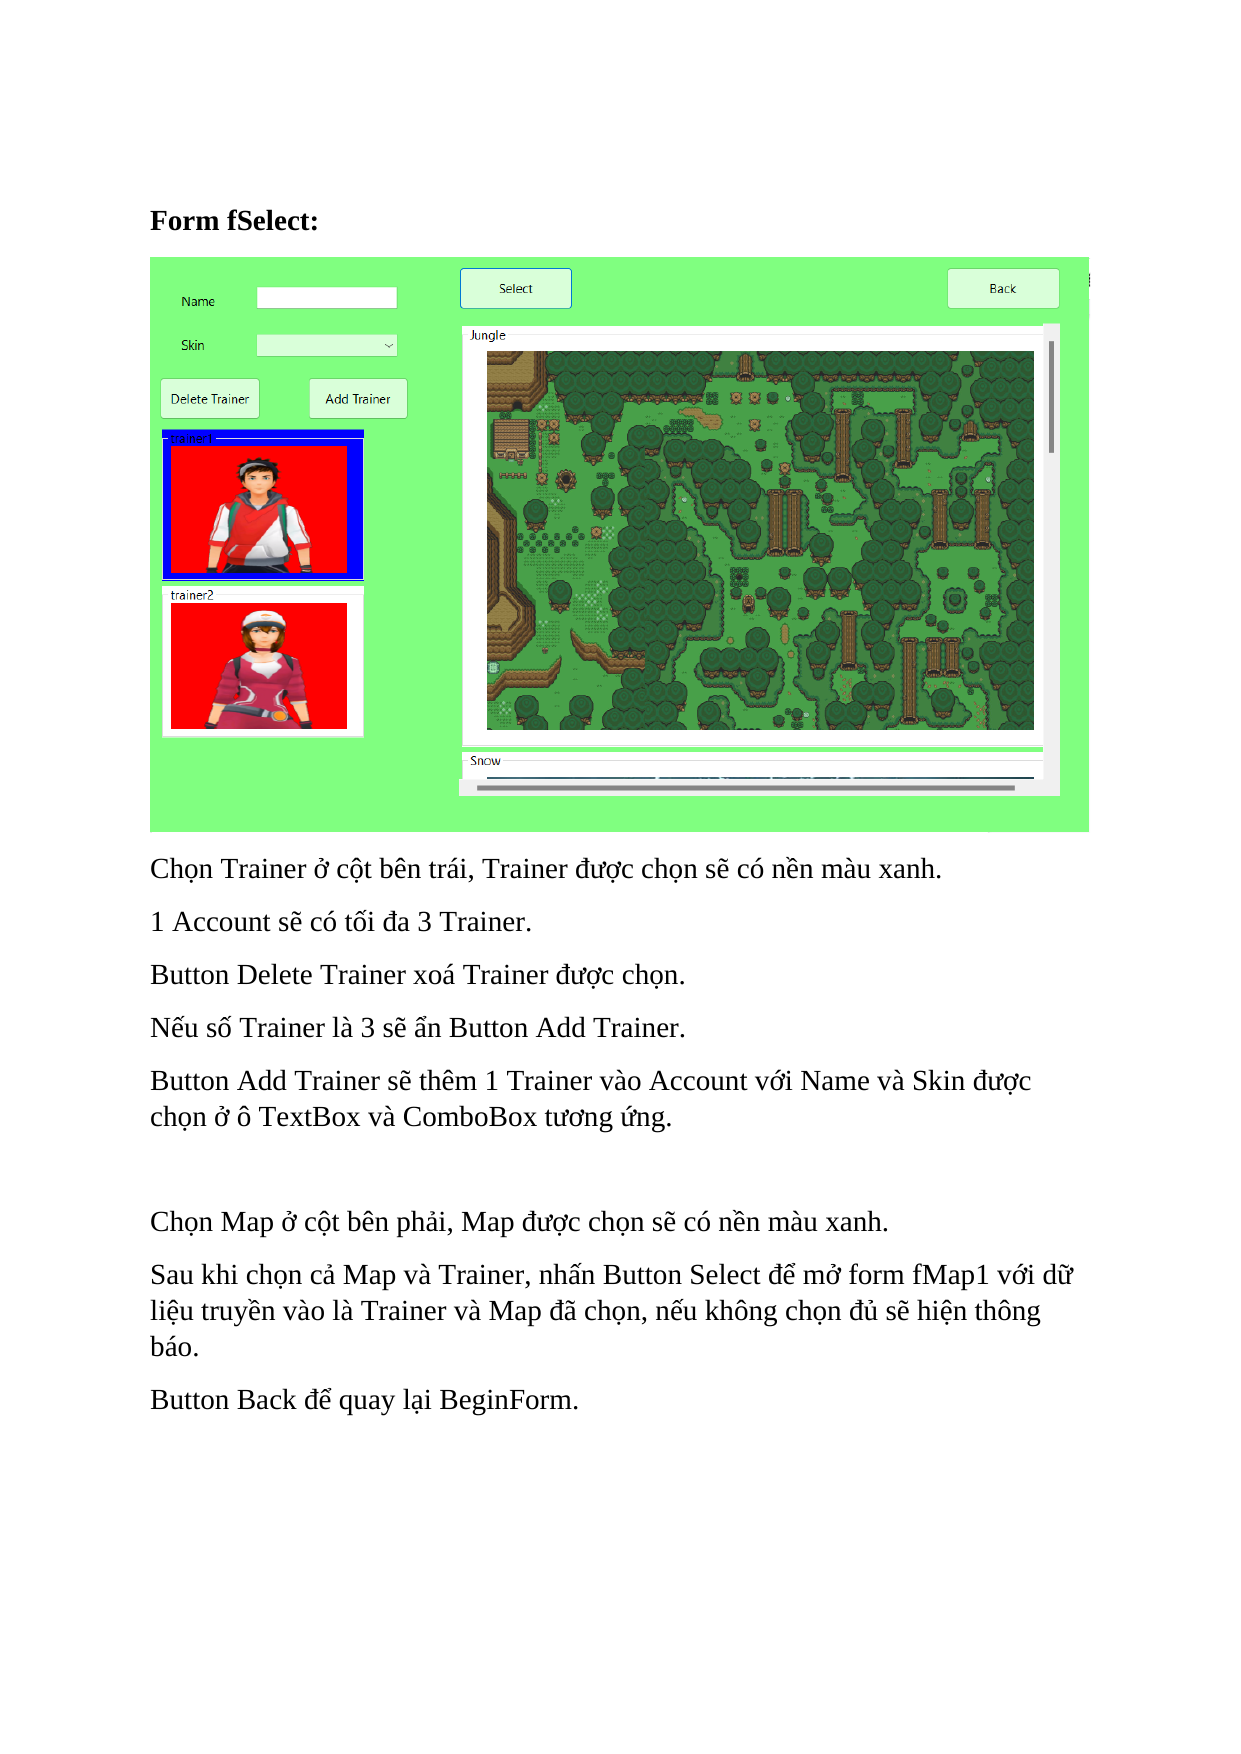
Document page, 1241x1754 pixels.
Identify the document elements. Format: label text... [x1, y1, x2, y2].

text Sau khi chọn cả Map và Trainer, nhấn Button Select để mở form fMap1 với dữ liệu truyền vào là Trainer và Map đã chọn, nếu không chọn đủ sẽ hiện thông báo. [150, 1257, 1090, 1363]
text Chọn Trainer ở cột bên trái, Trainer được chọn sẽ có nền màu xanh. [150, 851, 1090, 885]
picture [150, 255, 1091, 833]
text 1 Account sẽ có tối đa 3 Trainer. [150, 904, 1090, 938]
text Button Delete Trainer xoá Trainer được chọn. [150, 957, 1090, 991]
text Chọn Map ở cột bên phải, Map được chọn sẽ có nền màu xanh. [150, 1204, 1090, 1238]
text Form fSelect: [150, 203, 1090, 236]
text Button Back để quay lại BeginForm. [150, 1382, 1090, 1416]
text Button Add Trainer sẽ thêm 1 Trainer vào Account với Name và Skin được chọn ở ô TextBox và ComboBox tương ứng. [150, 1063, 1090, 1132]
text Nếu số Trainer là 3 sẽ ẩn Button Add Trainer. [150, 1010, 1090, 1043]
